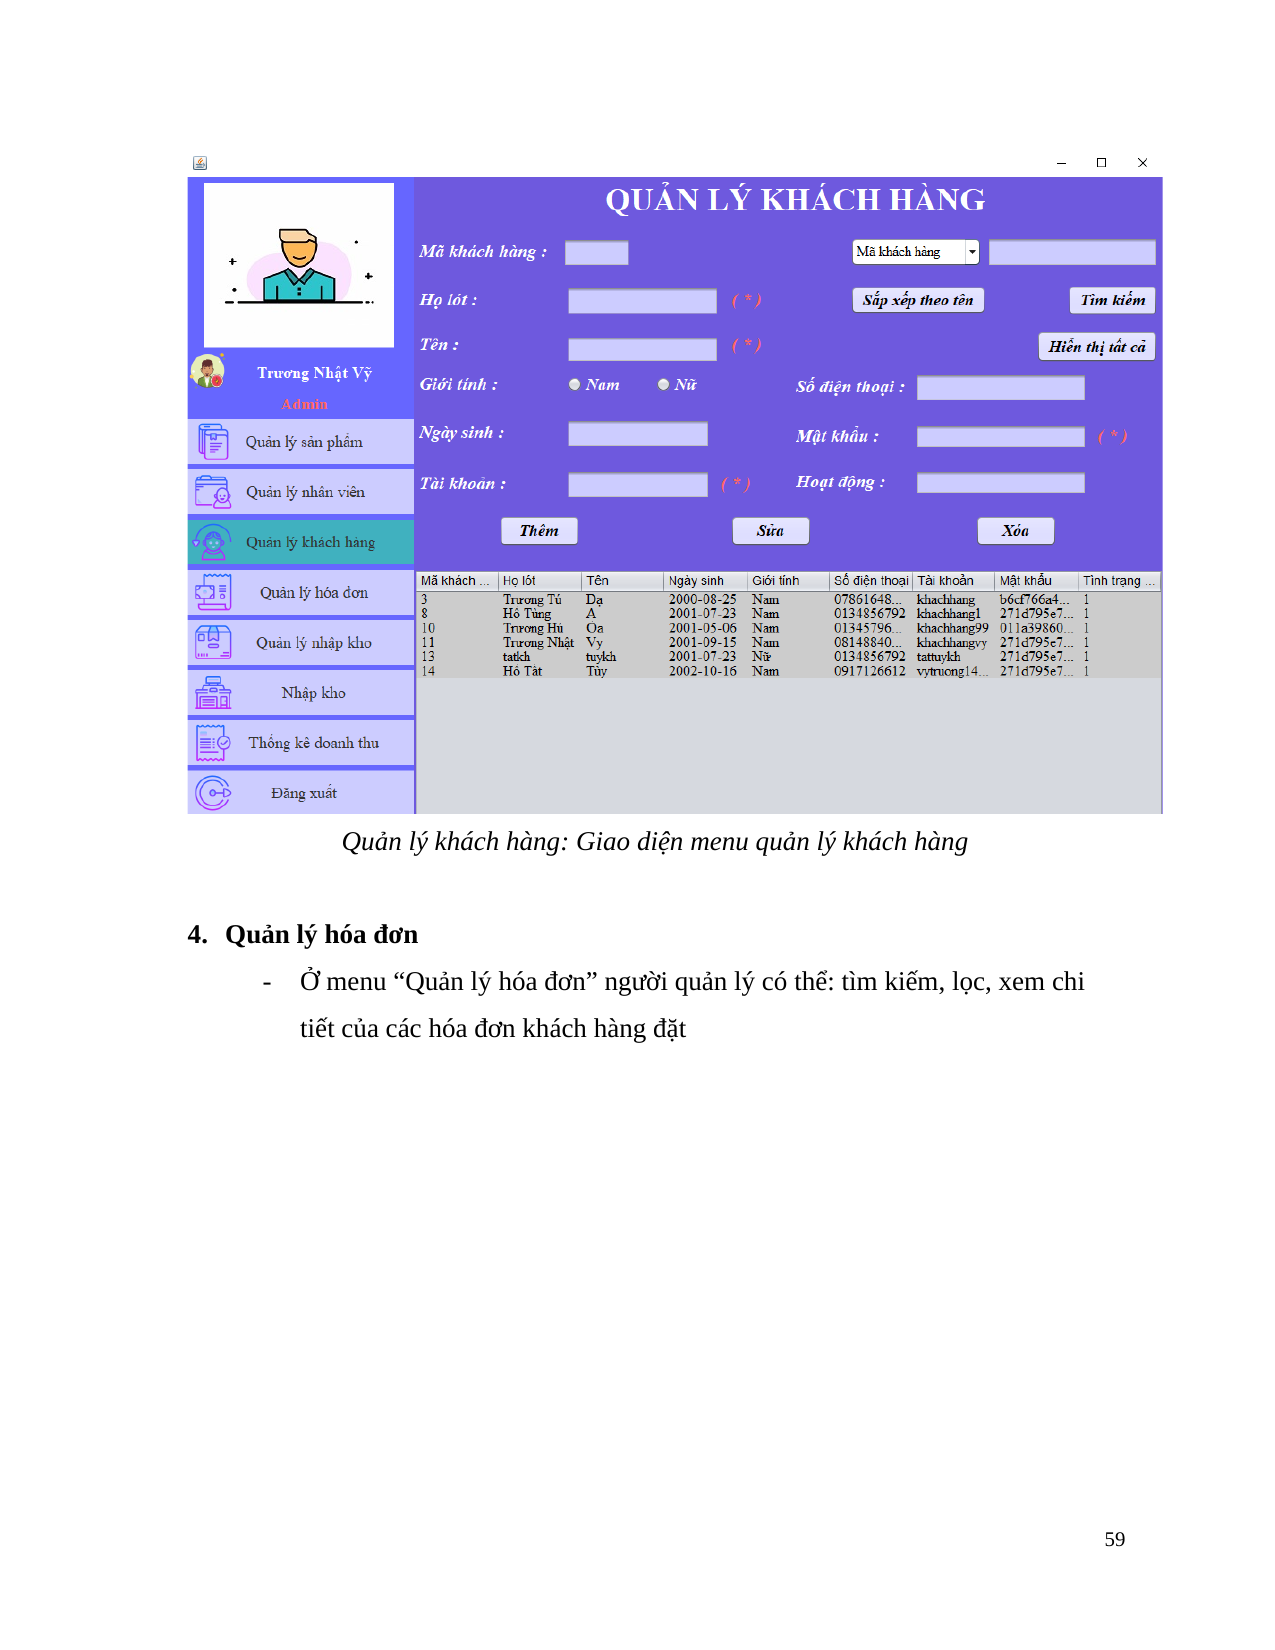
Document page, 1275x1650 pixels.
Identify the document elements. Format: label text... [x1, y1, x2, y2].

list Ở menu “Quản lý hóa đơn” người quản lý có thể: tìm kiếm, lọc, xem chi tiết của các hóa đơn khách hàng đặt [262, 965, 1125, 1043]
picture [187, 150, 1163, 814]
list Quản lý hóa đơn [187, 918, 1125, 949]
text Quản lý khách hàng: Giao diện menu quản lý khách hàng [187, 825, 1125, 856]
